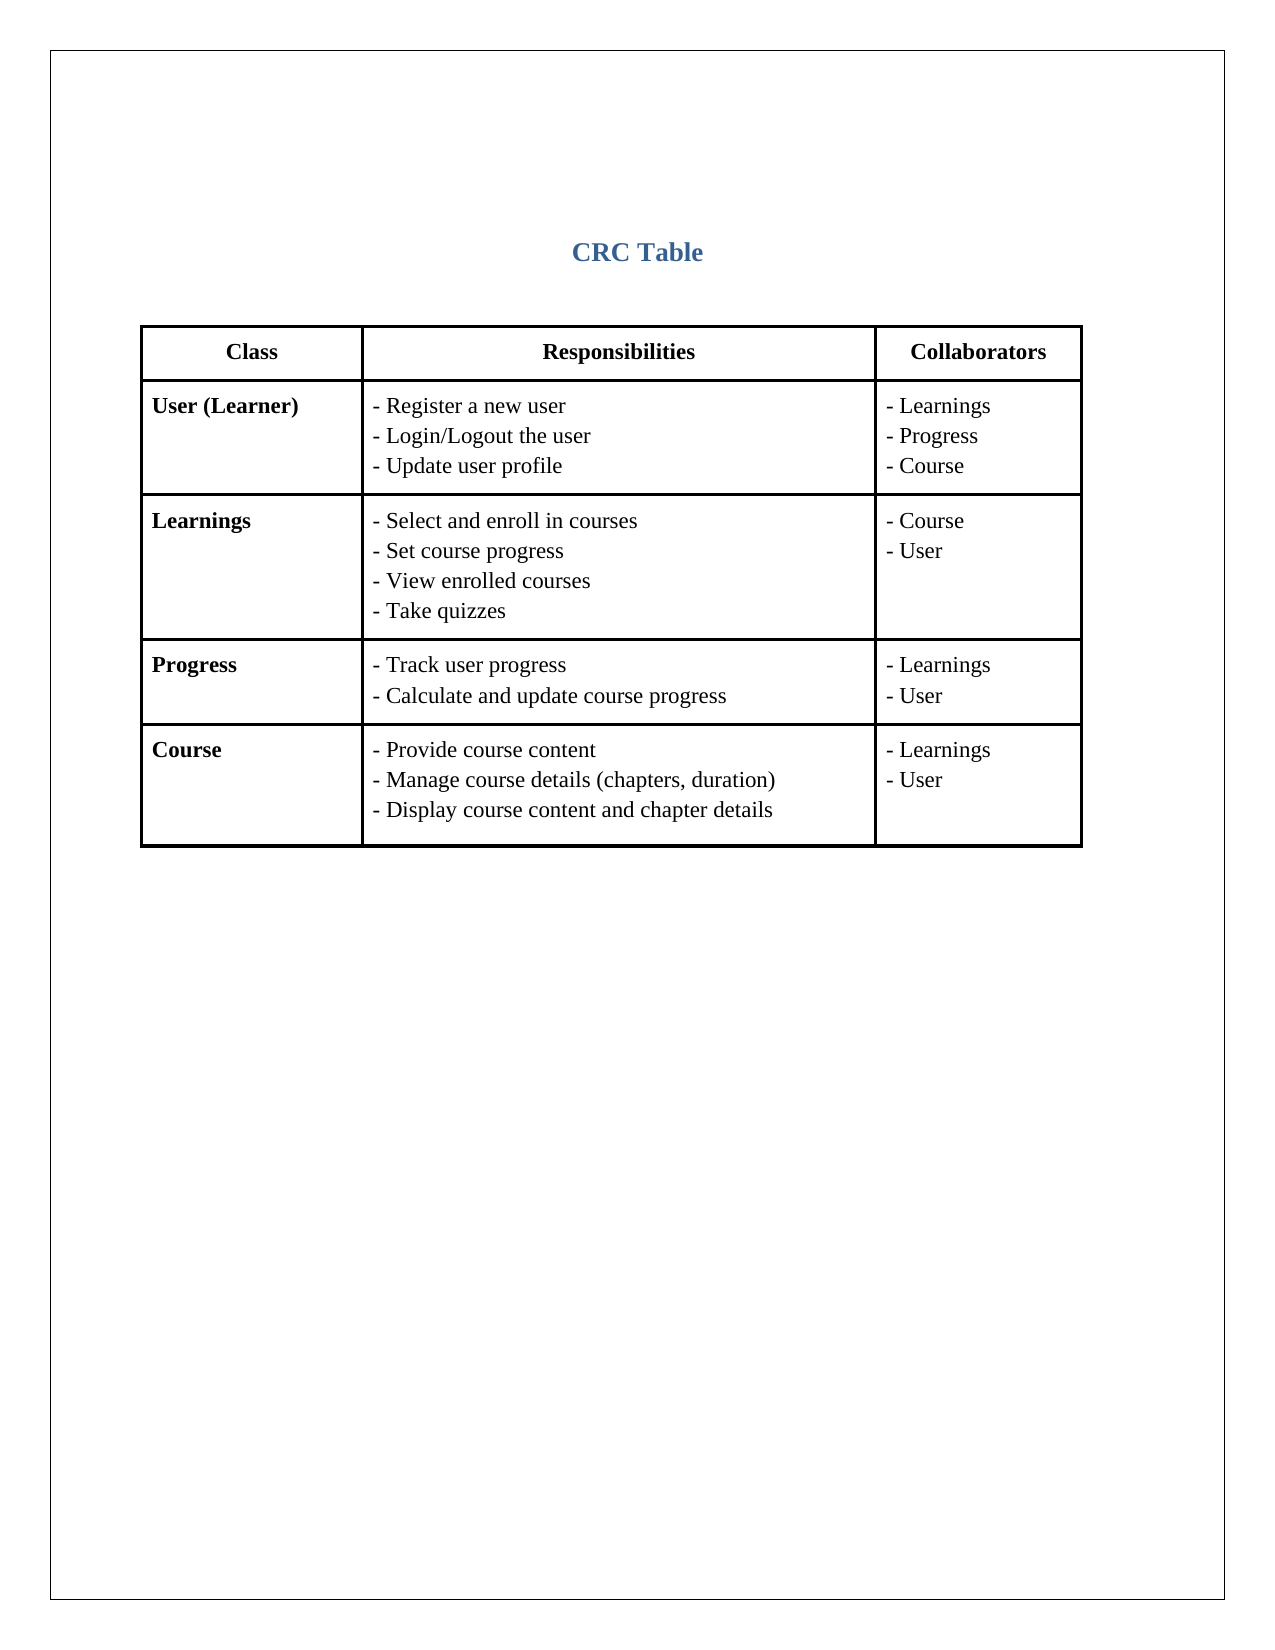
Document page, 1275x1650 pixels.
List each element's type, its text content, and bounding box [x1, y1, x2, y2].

table_cell Course [143, 726, 361, 844]
table_cell - Provide course content - Manage course details (chapters, duration) - Display course content and chapter details [364, 726, 874, 844]
table_header Collaborators [877, 328, 1080, 379]
table_cell - Course - User [877, 496, 1080, 638]
table_cell - Register a new user - Login/Logout the user - Update user profile [364, 382, 874, 493]
table_cell - Learnings - Progress - Course [877, 382, 1080, 493]
table_header Class [143, 328, 361, 379]
subtitle CRC Table [150, 236, 1125, 267]
table_cell - Learnings - User [877, 726, 1080, 844]
table_cell - Track user progress - Calculate and update course progress [364, 641, 874, 722]
table_cell - Select and enroll in courses - Set course progress - View enrolled courses - Take quizzes [364, 496, 874, 638]
table_cell User (Learner) [143, 382, 361, 493]
table_cell Progress [143, 641, 361, 722]
table_cell - Learnings - User [877, 641, 1080, 722]
table_cell Learnings [143, 496, 361, 638]
table_header Responsibilities [364, 328, 874, 379]
